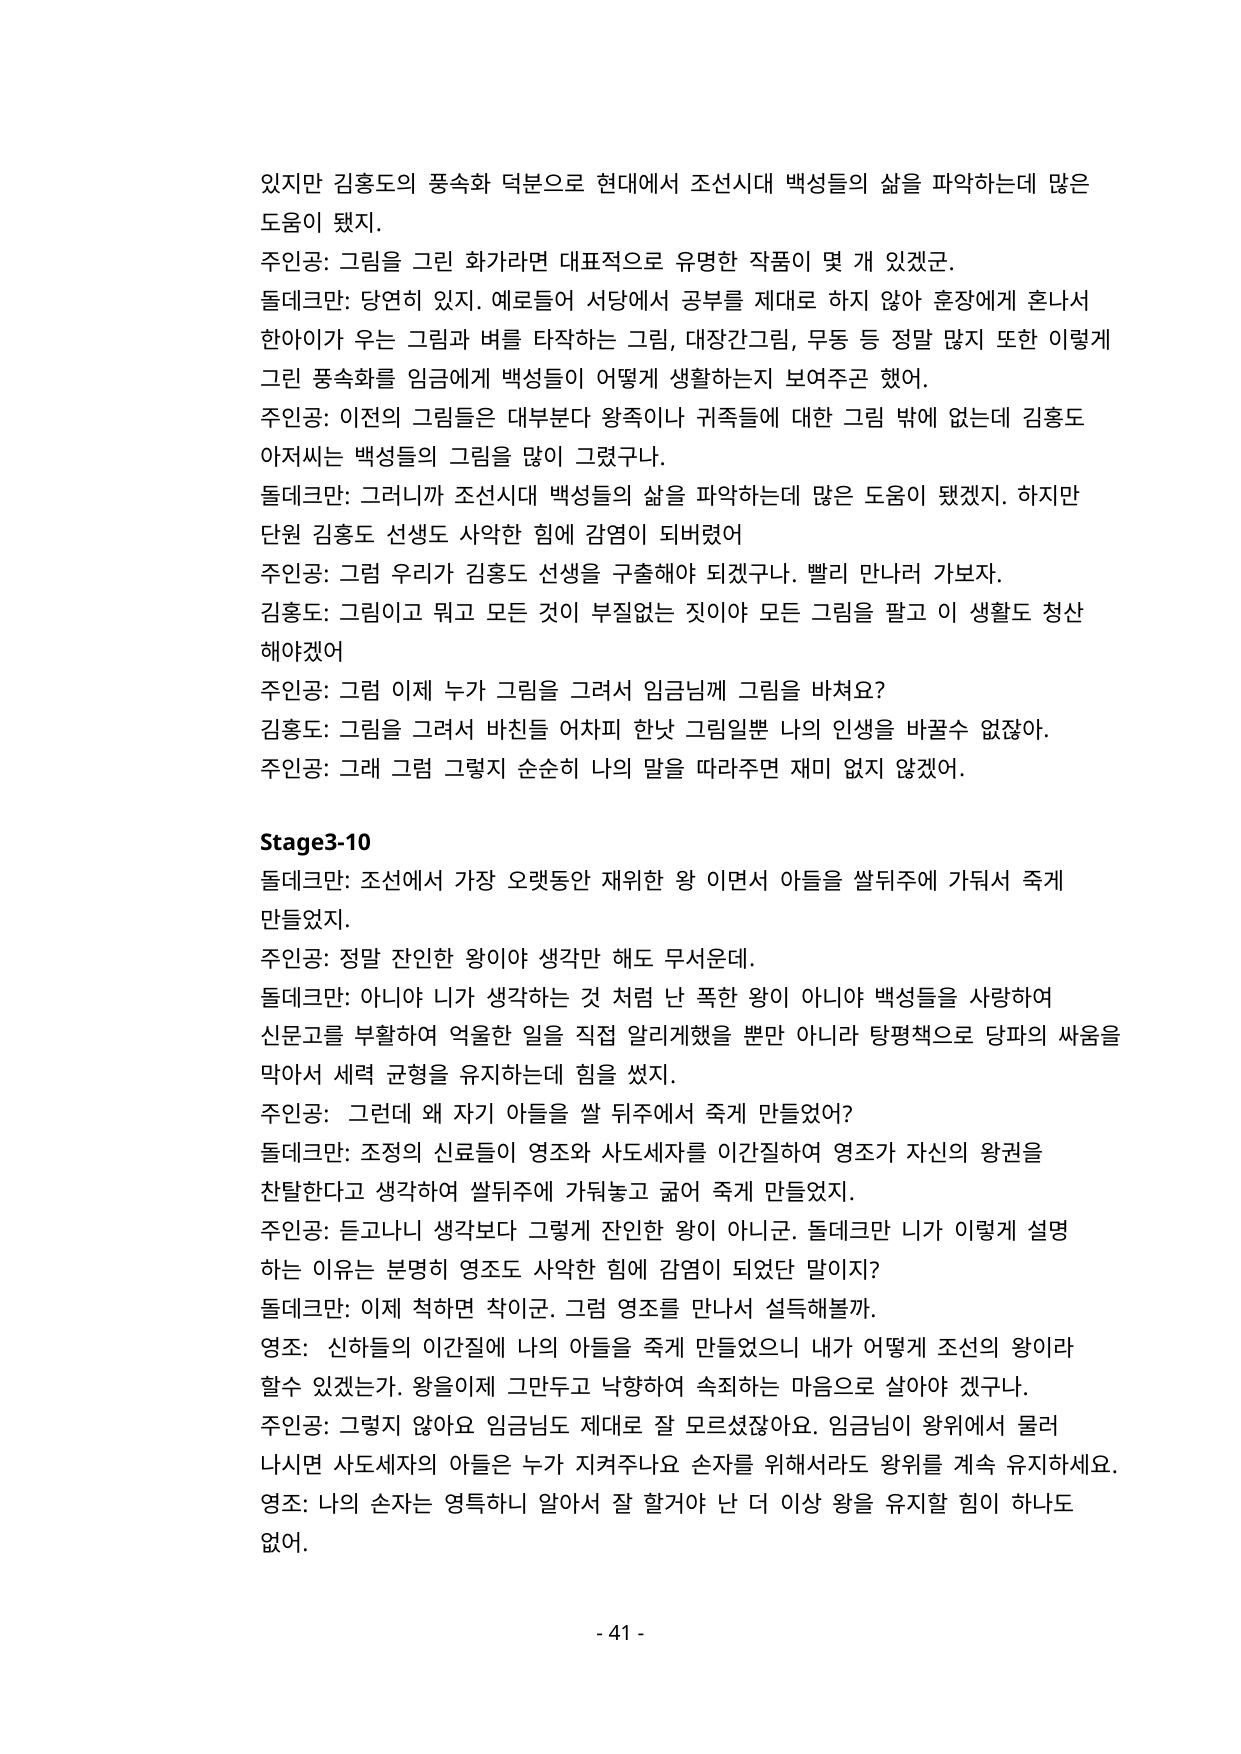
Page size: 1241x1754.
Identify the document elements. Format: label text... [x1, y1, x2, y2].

text 돌데크만: 그러니까 조선시대 백성들의 삶을 파악하는데 많은 도움이 됐겠지. 하지만 단원 김홍도 선생도 사악한 힘에 감염이 되버렸어 [260, 478, 1122, 550]
text 주인공: 그런데 왜 자기 아들을 쌀 뒤주에서 죽게 만들었어? [260, 1096, 1122, 1129]
text 주인공: 그럼 이제 누가 그림을 그려서 임금님께 그림을 바쳐요? [260, 672, 1122, 706]
text 돌데크만: 조정의 신료들이 영조와 사도세자를 이간질하여 영조가 자신의 왕권을 찬탈한다고 생각하여 쌀뒤주에 가둬놓고 굶어 죽게 만들었지. [260, 1135, 1122, 1207]
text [260, 166, 1122, 238]
text 주인공: 그렇지 않아요 임금님도 제대로 잘 모르셨잖아요. 임금님이 왕위에서 물러 나시면 사도세자의 아들은 누가 지켜주나요 손자를 위해서라도 왕위를 계속 유지하세요. [260, 1408, 1122, 1480]
text Stage3-10 [260, 826, 1122, 857]
text 주인공: 정말 잔인한 왕이야 생각만 해도 무서운데. [260, 940, 1122, 974]
text 돌데크만: 당연히 있지. 예로들어 서당에서 공부를 제대로 하지 않아 훈장에게 혼나서 한아이가 우는 그림과 벼를 타작하는 그림, 대장간그림, 무동 등 정말 많지 또한 이렇게 그린 풍속화를 임금에게 백성들이 어떻게 생활하는지 보여주곤 했어. [260, 283, 1122, 394]
text 주인공: 그래 그럼 그렇지 순순히 나의 말을 따라주면 재미 없지 않겠어. [260, 750, 1122, 784]
text 영조: 신하들의 이간질에 나의 아들을 죽게 만들었으니 내가 어떻게 조선의 왕이라 할수 있겠는가. 왕을이제 그만두고 낙향하여 속죄하는 마음으로 살아야 겠구나. [260, 1330, 1122, 1402]
text 김홍도: 그림을 그려서 바친들 어차피 한낫 그림일뿐 나의 인생을 바꿀수 없잖아. [260, 711, 1122, 745]
text 돌데크만: 아니야 니가 생각하는 것 처럼 난 폭한 왕이 아니야 백성들을 사랑하여 신문고를 부활하여 억울한 일을 직접 알리게했을 뿐만 아니라 탕평책으로 당파의 싸움을 막아서 세력 균형을 유지하는데 힘을 썼지. [260, 979, 1122, 1090]
text 주인공: 그럼 우리가 김홍도 선생을 구출해야 되겠구나. 빨리 만나러 가보자. [260, 556, 1122, 589]
text 돌데크만: 이제 척하면 착이군. 그럼 영조를 만나서 설득해볼까. [260, 1291, 1122, 1324]
text 주인공: 그림을 그린 화가라면 대표적으로 유명한 작품이 몇 개 있겠군. [260, 244, 1122, 277]
text 영조: 나의 손자는 영특하니 알아서 잘 할거야 난 더 이상 왕을 유지할 힘이 하나도 없어. [260, 1486, 1122, 1558]
text 돌데크만: 조선에서 가장 오랫동안 재위한 왕 이면서 아들을 쌀뒤주에 가둬서 죽게 만들었지. [260, 862, 1122, 935]
text 주인공: 이전의 그림들은 대부분다 왕족이나 귀족들에 대한 그림 밖에 없는데 김홍도 아저씨는 백성들의 그림을 많이 그렸구나. [260, 400, 1122, 472]
text 김홍도: 그림이고 뭐고 모든 것이 부질없는 짓이야 모든 그림을 팔고 이 생활도 청산 해야겠어 [260, 594, 1122, 667]
text 주인공: 듣고나니 생각보다 그렇게 잔인한 왕이 아니군. 돌데크만 니가 이렇게 설명 하는 이유는 분명히 영조도 사악한 힘에 감염이 되었단 말이지? [260, 1213, 1122, 1285]
